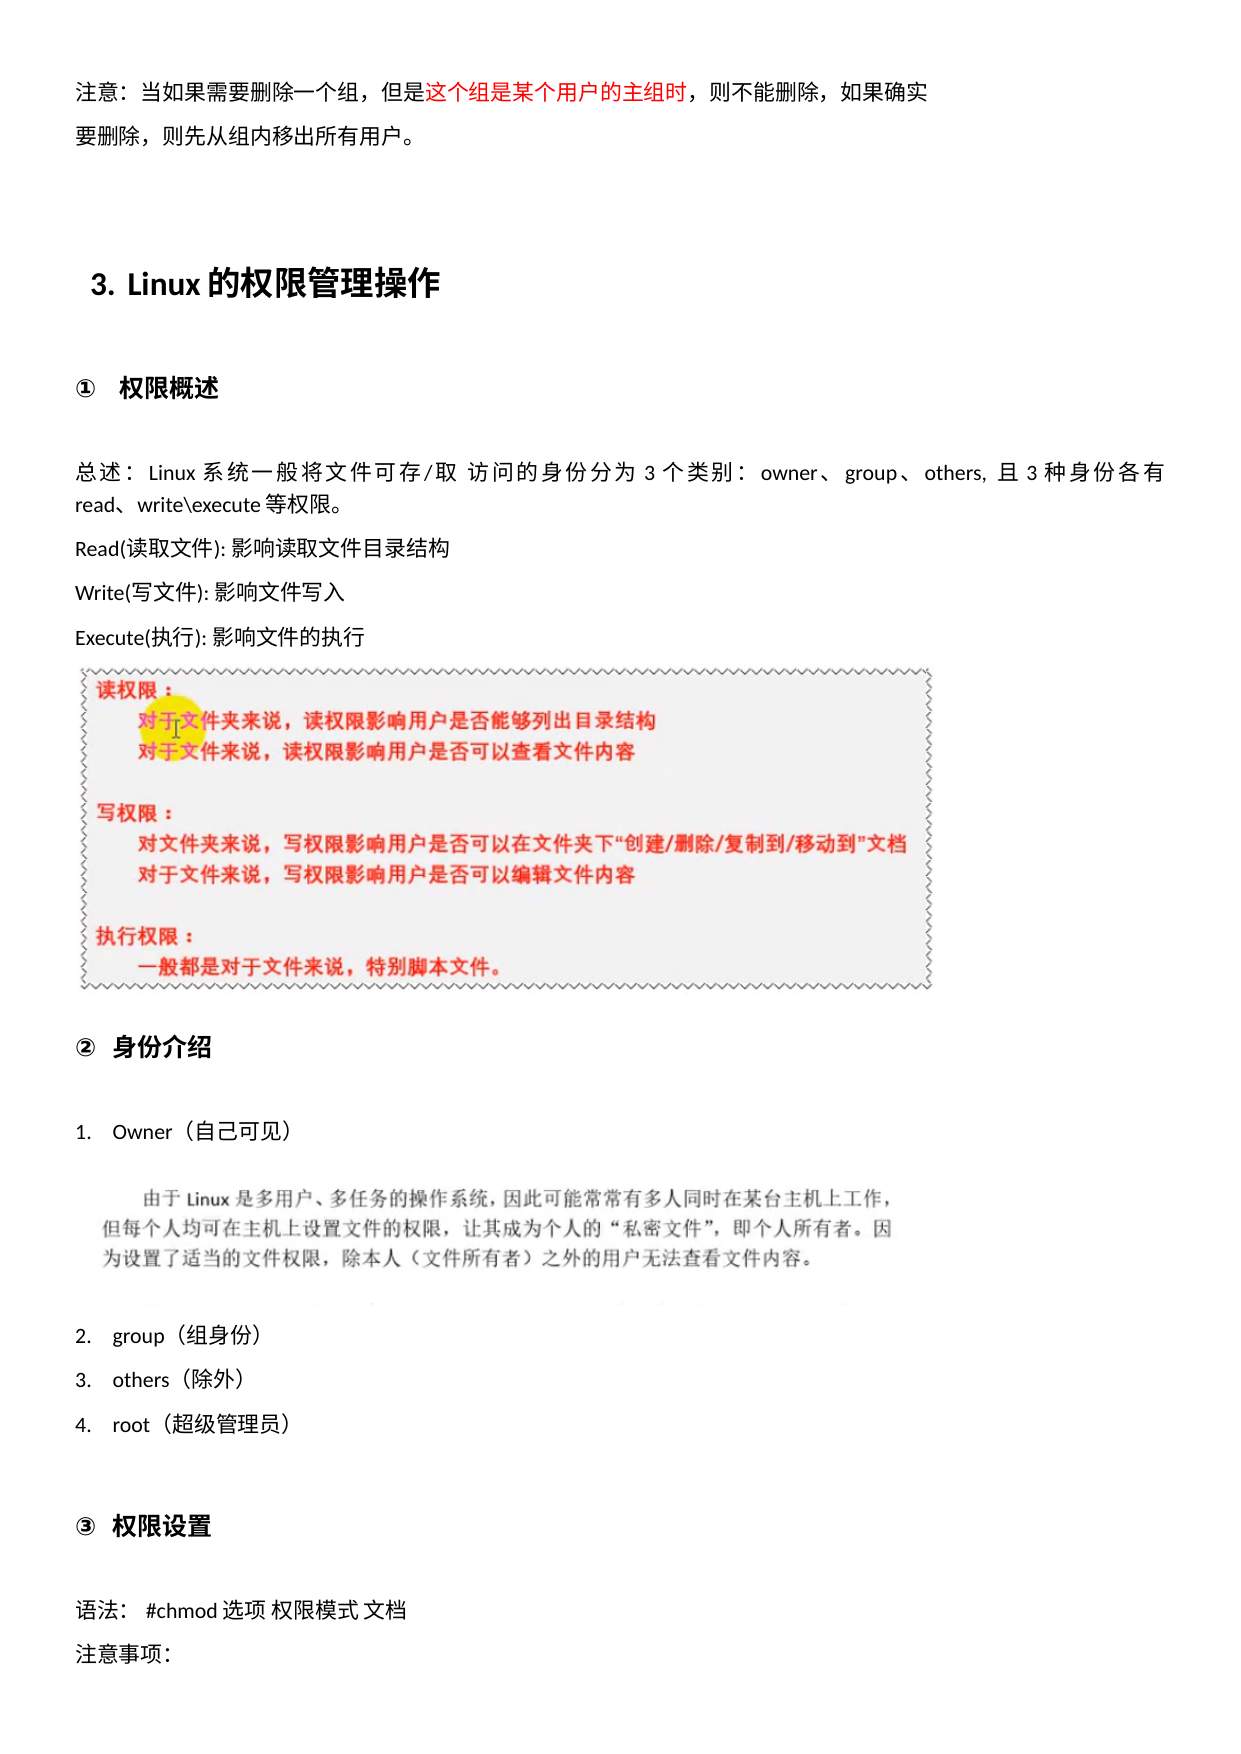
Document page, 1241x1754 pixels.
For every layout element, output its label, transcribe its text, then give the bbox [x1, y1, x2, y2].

text 总述：Linux系统一般将文件可存/取 访问的身份分为3个类别：owner、group、others, 且3种身份各有read、write\execute等权限。 [75, 455, 1165, 519]
text Read(读取文件): 影响读取文件目录结构 [75, 531, 1165, 563]
list others（除外） [75, 1362, 1165, 1394]
text Write(写文件): 影响文件写入 [75, 575, 1165, 607]
list Owner（自己可见） [75, 1114, 1165, 1146]
list root（超级管理员） [75, 1407, 1165, 1438]
subtitle 身份介绍 [75, 1027, 1165, 1063]
text 语法： #chmod 选项 权限模式 文档 [75, 1593, 1165, 1625]
picture [75, 1158, 941, 1306]
subtitle 权限设置 [75, 1507, 1165, 1543]
text 注意：当如果需要删除一个组，但是这个组是某个用户的主组时，则不能删除，如果确实 [75, 75, 1165, 107]
subtitle Linux的权限管理操作 [90, 256, 1165, 304]
subtitle 权限概述 [75, 369, 1165, 405]
text Execute(执行): 影响文件的执行 [75, 619, 1165, 651]
picture [75, 663, 941, 998]
list group（组身份） [75, 1318, 1165, 1350]
text 注意事项： [75, 1637, 1165, 1669]
text 要删除，则先从组内移出所有用户。 [75, 119, 1165, 151]
